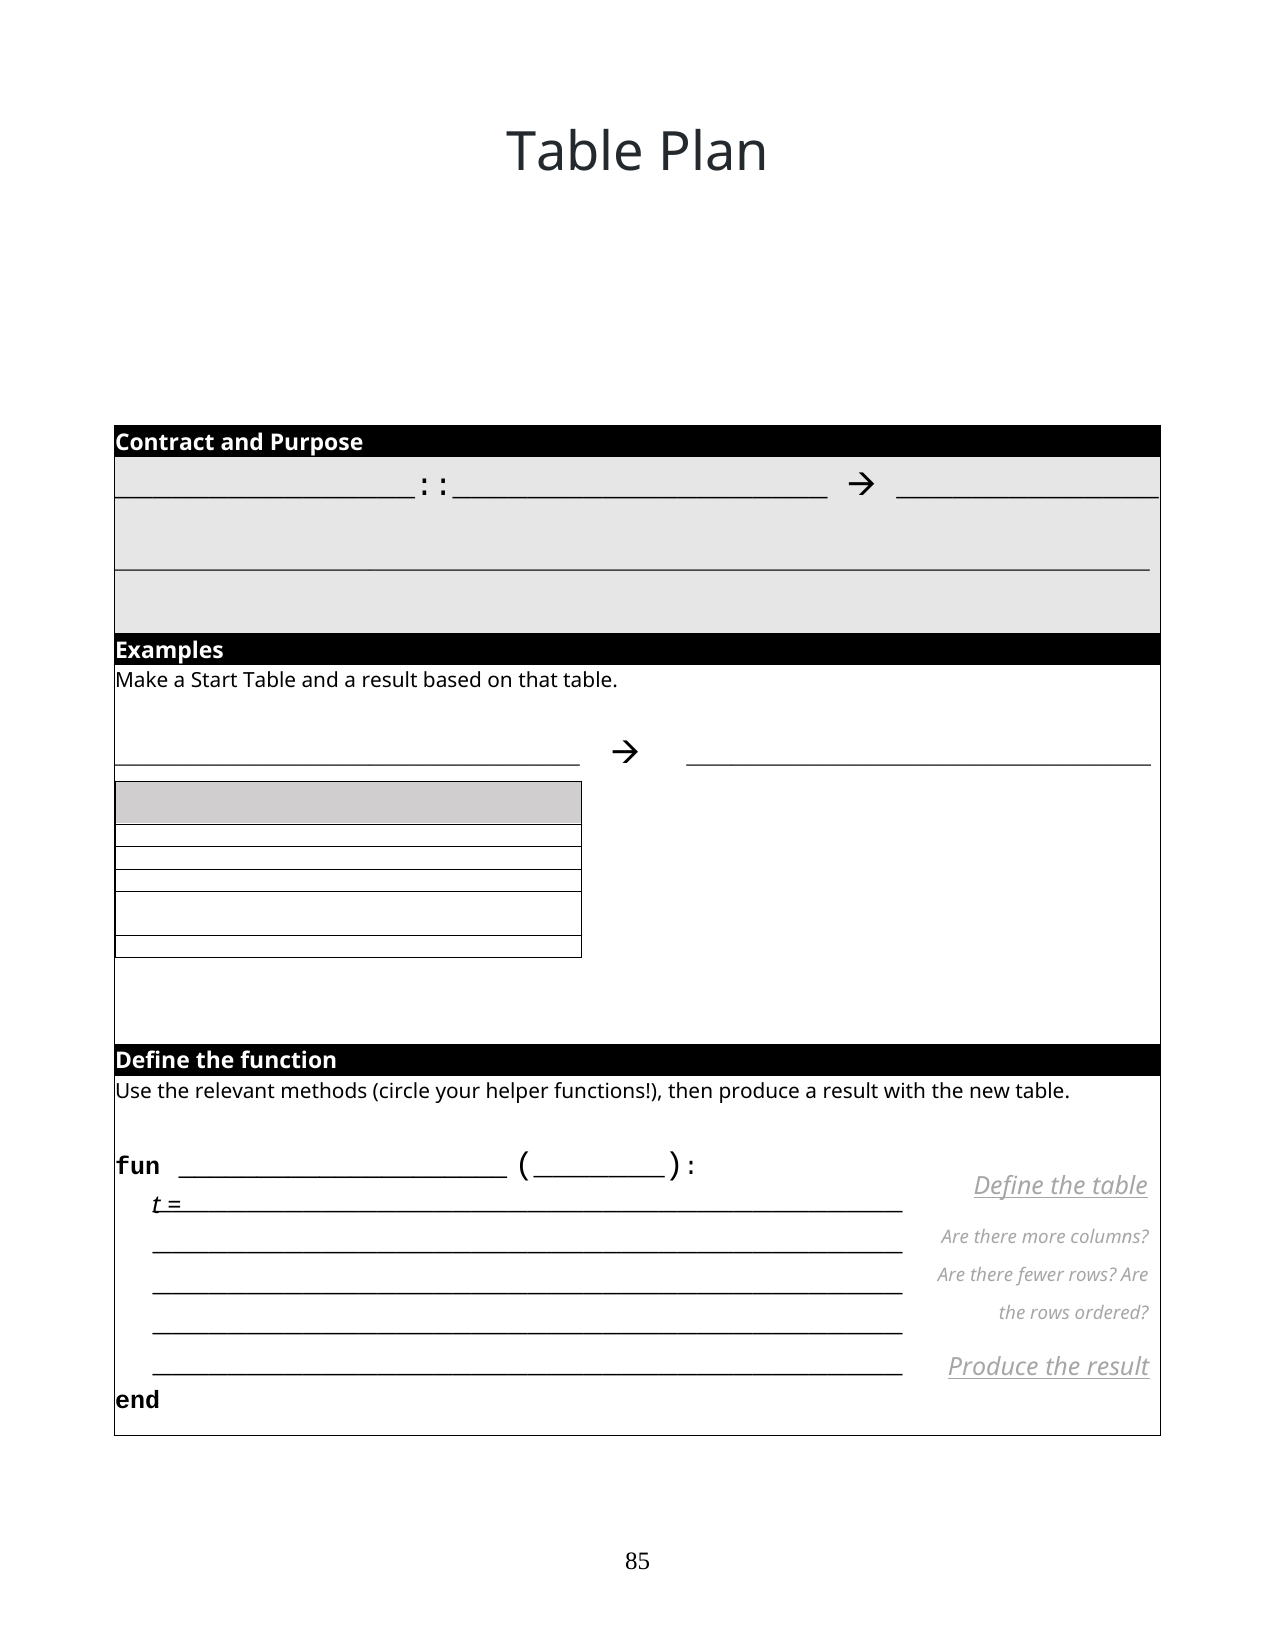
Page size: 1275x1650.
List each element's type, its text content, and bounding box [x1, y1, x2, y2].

table_cell Define the function Use the relevant methods (circle your helper functions!), then produce a result with the new table. fun _____________________ (_______): ________________________________________ ________________________________________ ________________________________________ ________________________________________ ________________________________________ end [115, 1076, 1160, 1435]
subtitle Table Plan [112, 112, 1162, 186]
table_header Contract and Purpose ________________::____________________ ______________ _____________________________________________________________________ [115, 457, 1160, 633]
table_cell Examples Make a Start Table and a result based on that table. _______________________________ _______________________________ [115, 665, 1160, 1043]
